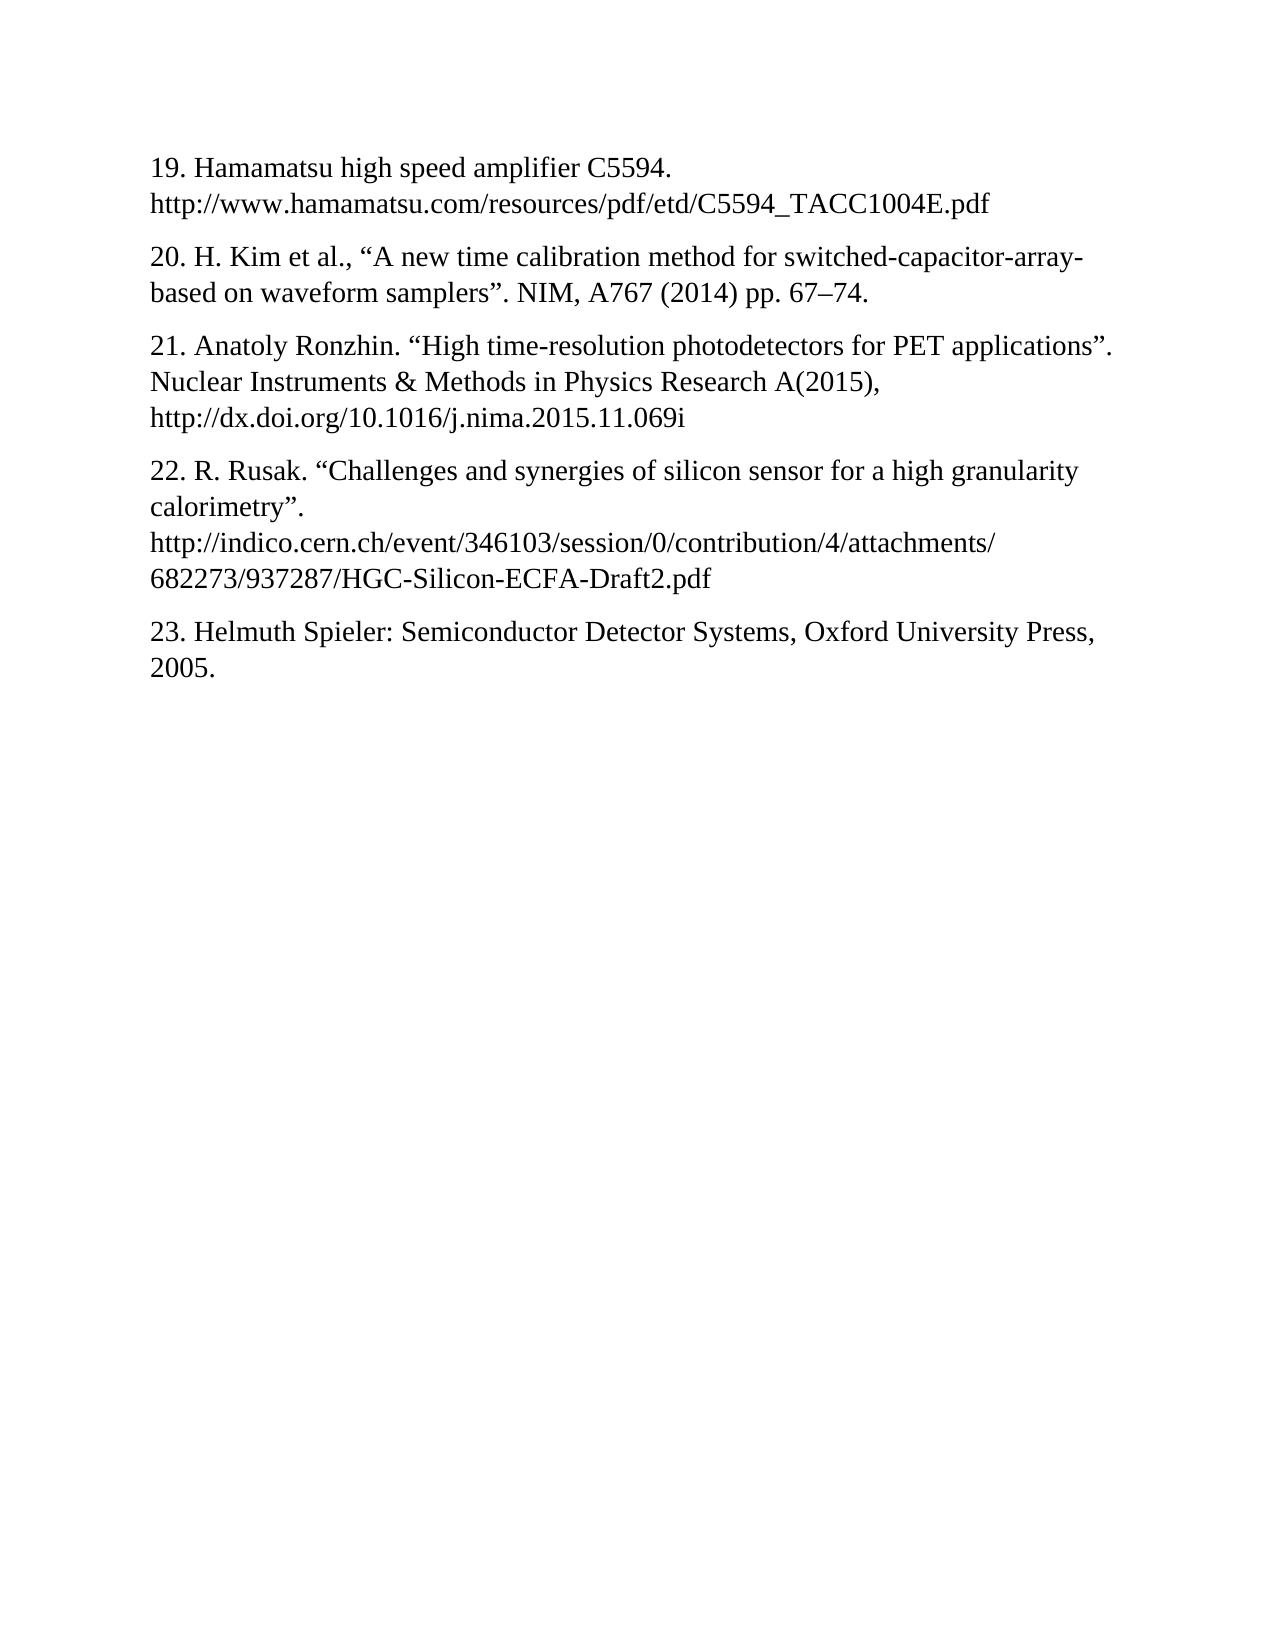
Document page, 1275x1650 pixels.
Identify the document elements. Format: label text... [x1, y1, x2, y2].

text 19. Hamamatsu high speed amplifier C5594. http://www.hamamatsu.com/resources/pdf/etd/C5594_TACC1004E.pdf [150, 150, 1125, 220]
text 22. R. Rusak. “Challenges and synergies of silicon sensor for a high granularity calorimetry”. http://indico.cern.ch/event/346103/session/0/contribution/4/attachments/682273/937287/HGC-Silicon-ECFA-Draft2.pdf [150, 453, 1125, 595]
text 23. Helmuth Spieler: Semiconductor Detector Systems, Oxford University Press, 2005. [150, 614, 1125, 684]
text 21. Anatoly Ronzhin. “High time-resolution photodetectors for PET applications”. Nuclear Instruments & Methods in Physics Research A(2015), http://dx.doi.org/10.1016/j.nima.2015.11.069i [150, 328, 1125, 434]
text 20. H. Kim et al., “A new time calibration method for switched-capacitor-array-based on waveform samplers”. NIM, A767 (2014) pp. 67–74. [150, 239, 1125, 309]
